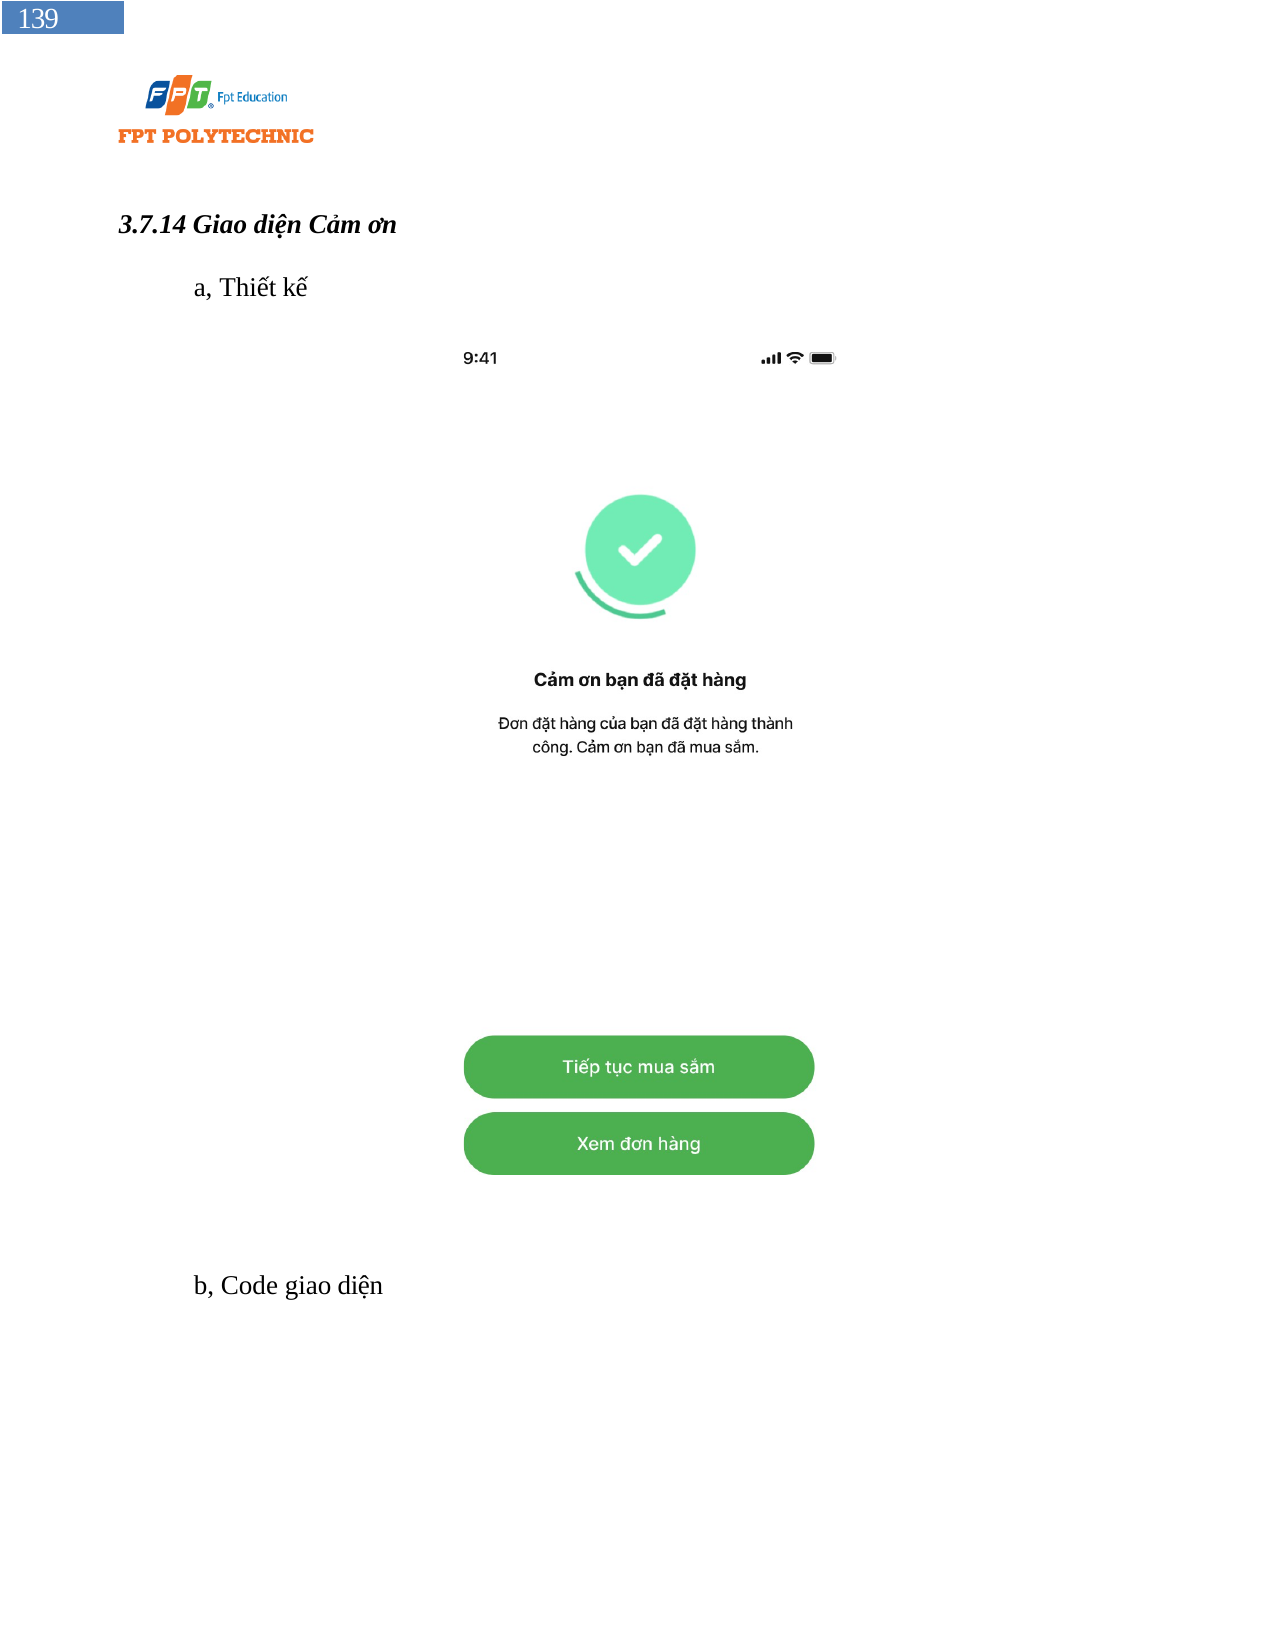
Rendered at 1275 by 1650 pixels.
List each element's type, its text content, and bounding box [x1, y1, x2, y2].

subtitle Giao diện Cảm ơn [118, 209, 1210, 240]
picture [463, 352, 837, 1175]
text a, Thiết kế [193, 271, 1210, 302]
text b, Code giao diện [193, 1269, 1210, 1300]
picture [118, 75, 314, 143]
